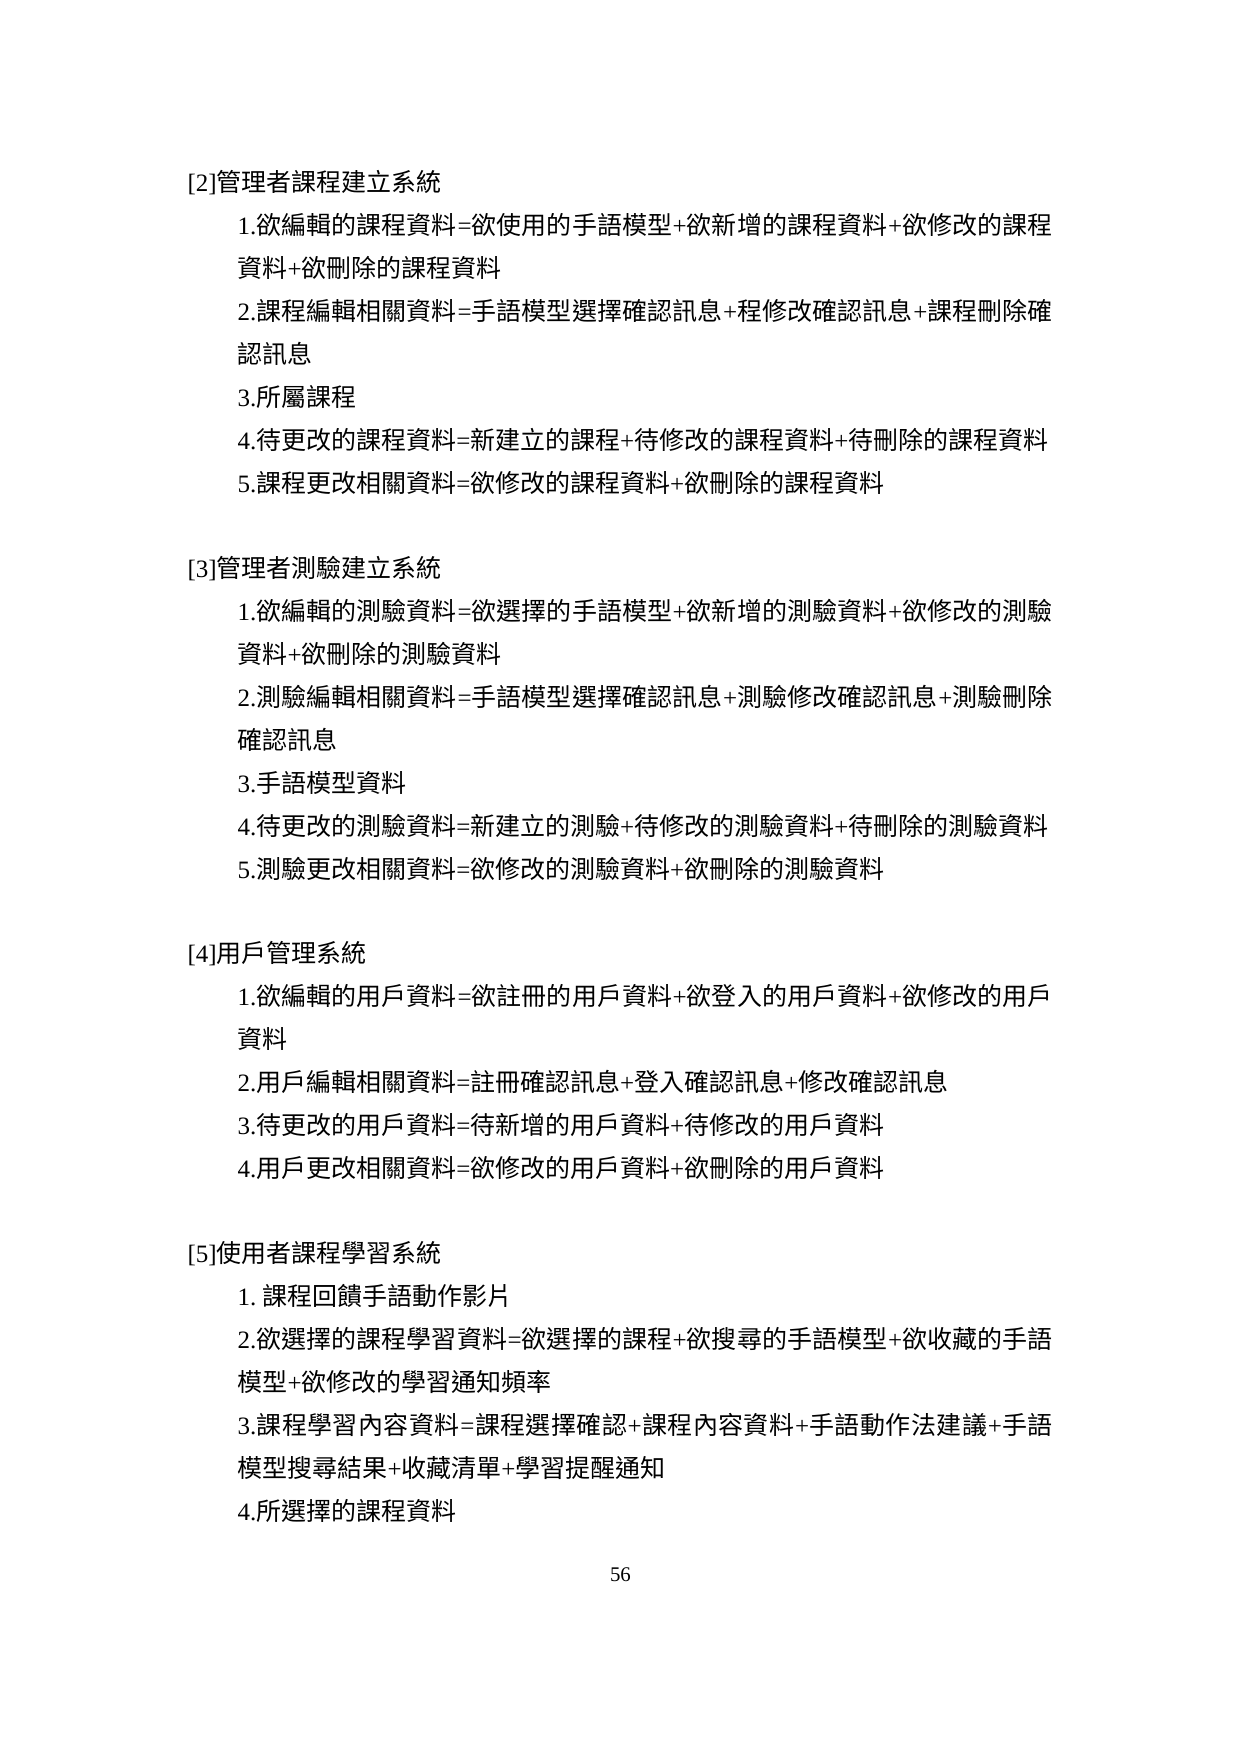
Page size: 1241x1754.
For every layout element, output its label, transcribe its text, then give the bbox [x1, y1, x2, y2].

text 2.測驗編輯相關資料=手語模型選擇確認訊息+測驗修改確認訊息+測驗刪除確認訊息 [237, 677, 1053, 757]
text [5]使用者課程學習系統 [187, 1233, 1053, 1270]
text 3.課程學習內容資料=課程選擇確認+課程內容資料+手語動作法建議+手語模型搜尋結果+收藏清單+學習提醒通知 [237, 1405, 1053, 1485]
text 1.欲編輯的課程資料=欲使用的手語模型+欲新增的課程資料+欲修改的課程資料+欲刪除的課程資料 [237, 205, 1053, 286]
text 4.用戶更改相關資料=欲修改的用戶資料+欲刪除的用戶資料 [237, 1148, 1053, 1186]
text [4]用戶管理系統 [187, 933, 1053, 971]
text [3]管理者測驗建立系統 [187, 548, 1053, 585]
text 3.待更改的用戶資料=待新增的用戶資料+待修改的用戶資料 [187, 1105, 1053, 1143]
text 3.手語模型資料 [187, 763, 1053, 800]
text 2.欲選擇的課程學習資料=欲選擇的課程+欲搜尋的手語模型+欲收藏的手語模型+欲修改的學習通知頻率 [237, 1319, 1053, 1399]
text 1.欲編輯的用戶資料=欲註冊的用戶資料+欲登入的用戶資料+欲修改的用戶資料 [237, 976, 1053, 1057]
text 1. 課程回饋手語動作影片 [187, 1276, 1053, 1313]
text 5.課程更改相關資料=欲修改的課程資料+欲刪除的課程資料 [187, 463, 1053, 501]
text 4.待更改的測驗資料=新建立的測驗+待修改的測驗資料+待刪除的測驗資料 [187, 806, 1053, 843]
text 4.所選擇的課程資料 [187, 1491, 1053, 1528]
text 4.待更改的課程資料=新建立的課程+待修改的課程資料+待刪除的課程資料 [237, 420, 1053, 458]
text 1.欲編輯的測驗資料=欲選擇的手語模型+欲新增的測驗資料+欲修改的測驗資料+欲刪除的測驗資料 [237, 591, 1053, 671]
text 2.課程編輯相關資料=手語模型選擇確認訊息+程修改確認訊息+課程刪除確認訊息 [237, 291, 1053, 372]
text [2]管理者課程建立系統 [187, 162, 1053, 200]
text 3.所屬課程 [237, 377, 1053, 415]
text 5.測驗更改相關資料=欲修改的測驗資料+欲刪除的測驗資料 [237, 849, 1053, 886]
text 2.用戶編輯相關資料=註冊確認訊息+登入確認訊息+修改確認訊息 [187, 1062, 1053, 1100]
